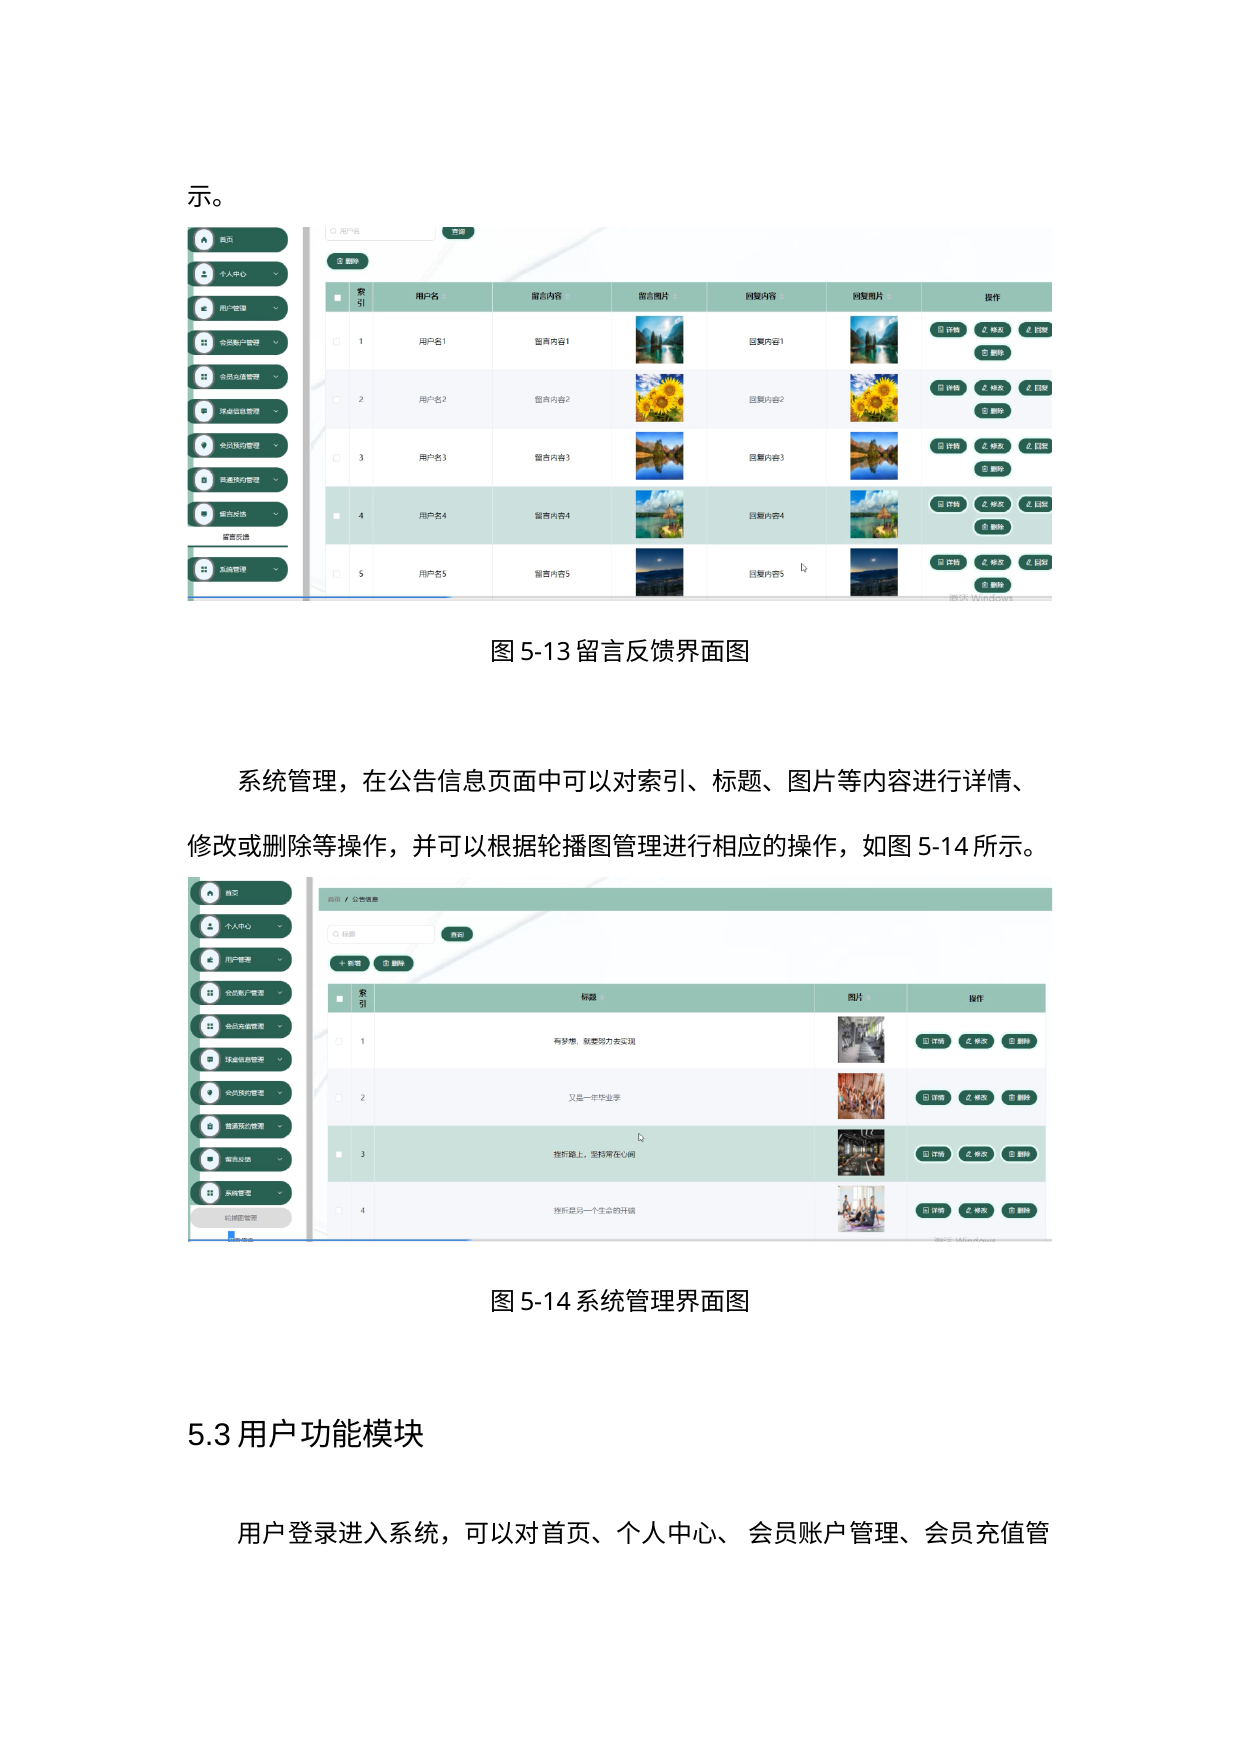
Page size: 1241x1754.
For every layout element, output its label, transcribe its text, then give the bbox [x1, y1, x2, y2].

text 系统管理，在公告信息页面中可以对索引、标题、图片等内容进行详情、修改或删除等操作，并可以根据轮播图管理进行相应的操作，如图5-14所示。 [187, 747, 1053, 877]
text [187, 162, 1053, 227]
text 图5-13留言反馈界面图 [187, 617, 1053, 682]
picture [188, 877, 1053, 1242]
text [187, 1499, 1053, 1564]
picture [187, 227, 1052, 601]
text 图5-14系统管理界面图 [187, 1267, 1053, 1332]
subtitle 5.3用户功能模块 [187, 1399, 1053, 1464]
